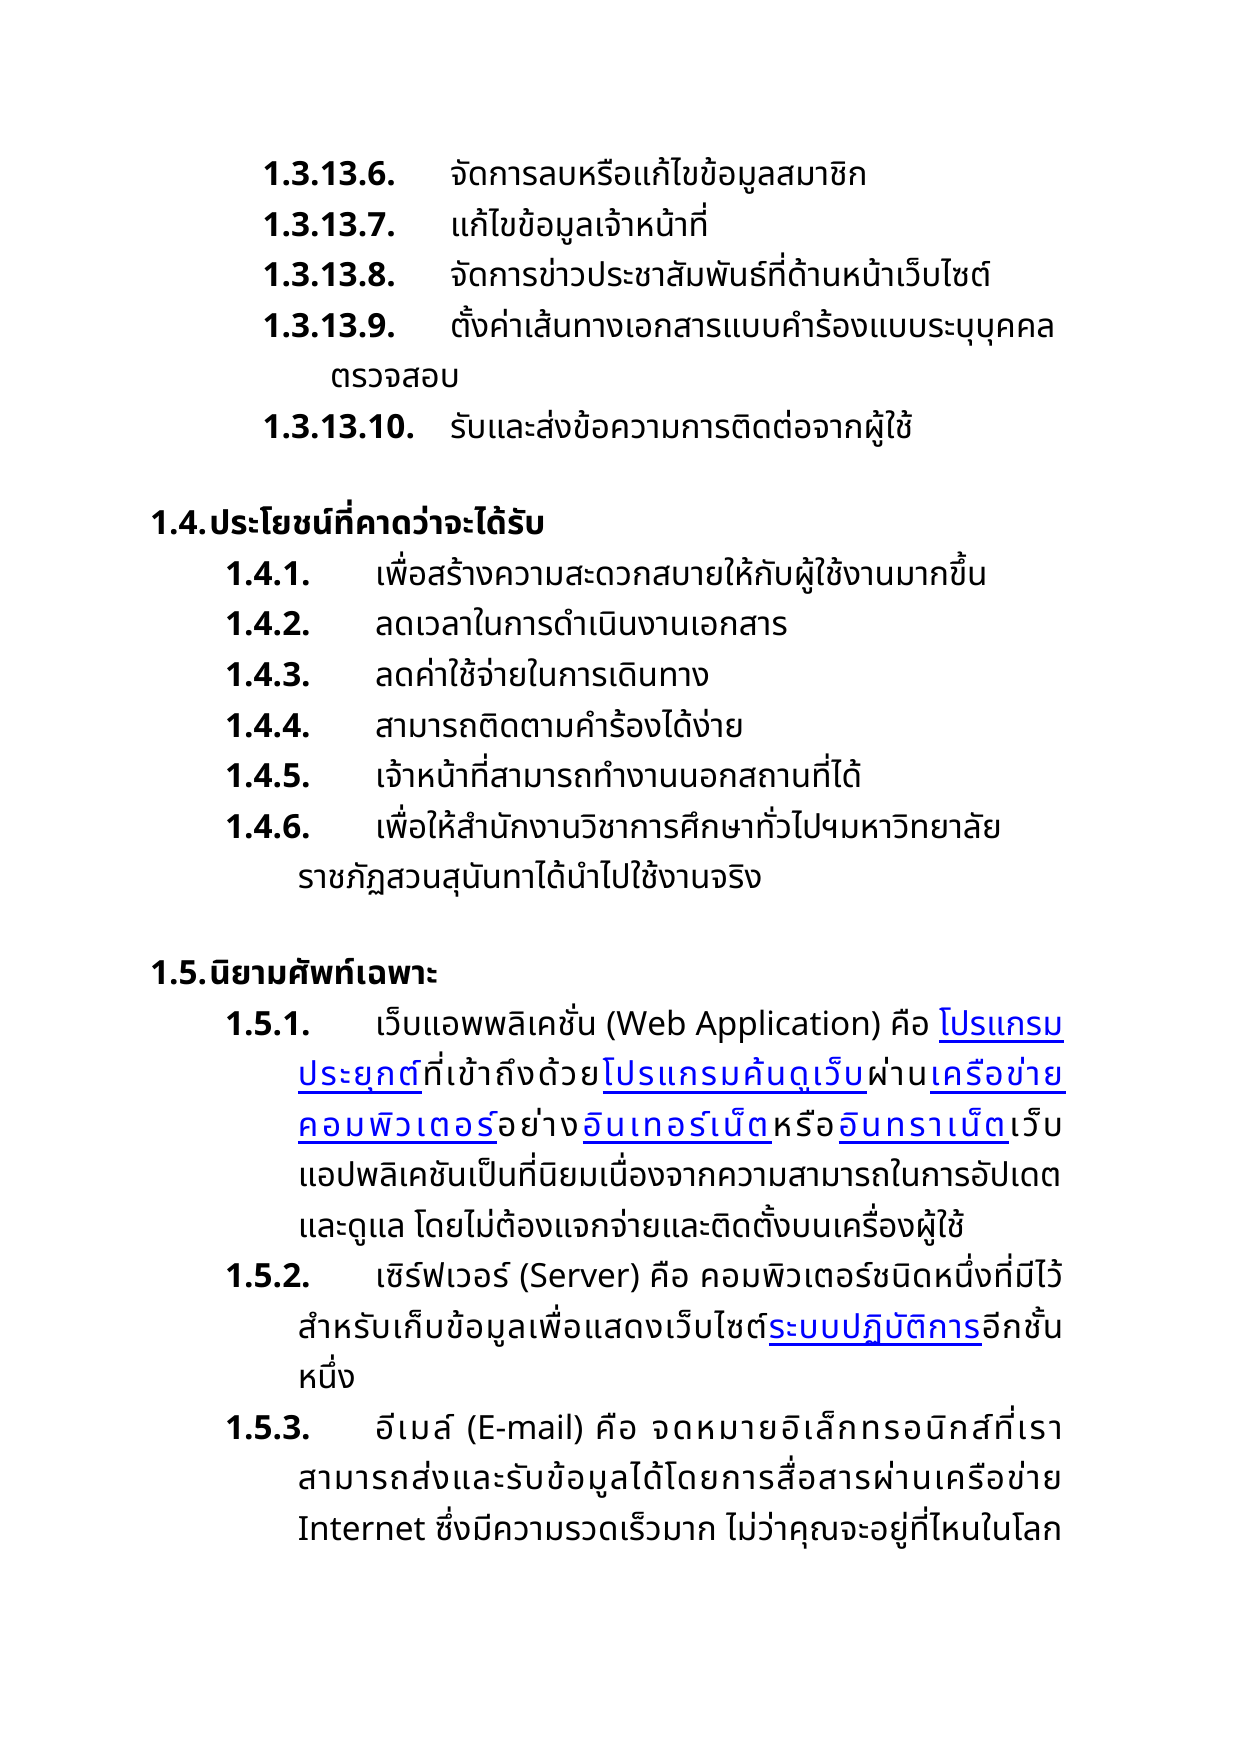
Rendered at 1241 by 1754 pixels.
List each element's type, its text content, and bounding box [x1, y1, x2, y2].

list ประโยชน์ที่คาดว่าจะได้รับ [150, 499, 1063, 549]
list ลดค่าใช้จ่ายในการเดินทาง [225, 651, 1063, 701]
list เว็บแอพพลิเคชั่น (Web Application) คือ โปรแกรมประยุกต์ที่เข้าถึงด้วยโปรแกรมค้นดูเว็บผ่านเครือข่ายคอมพิวเตอร์อย่างอินเทอร์เน็ตหรืออินทราเน็ตเว็บแอปพลิเคชันเป็นที่นิยมเนื่องจากความสามารถในการอัปเดตและดูแล โดยไม่ต้องแจกจ่ายและติดตั้งบนเครื่องผู้ใช้ [225, 1000, 1063, 1252]
list สามารถติดตามคำร้องได้ง่าย [225, 701, 1063, 752]
list นิยามศัพท์เฉพาะ [150, 949, 1063, 1000]
list ลดเวลาในการดำเนินงานเอกสาร [225, 600, 1063, 651]
list ตั้งค่าเส้นทางเอกสารแบบคำร้องแบบระบุบุคคลตรวจสอบ [262, 302, 1063, 403]
list รับและส่งข้อความการติดต่อจากผู้ใช้ [262, 403, 1063, 453]
list จัดการข่าวประชาสัมพันธ์ที่ด้านหน้าเว็บไซต์ [262, 251, 1063, 302]
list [225, 1403, 1063, 1555]
list เพื่อสร้างความสะดวกสบายให้กับผู้ใช้งานมากขึ้น [225, 549, 1063, 600]
list แก้ไขข้อมูลเจ้าหน้าที่ [262, 201, 1063, 251]
list เพื่อให้สำนักงานวิชาการศึกษาทั่วไปฯมหาวิทยาลัยราชภัฏสวนสุนันทาได้นำไปใช้งานจริง [225, 803, 1063, 904]
list จัดการลบหรือแก้ไขข้อมูลสมาชิก [262, 150, 1063, 201]
list เซิร์ฟเวอร์ (Server) คือ คอมพิวเตอร์ชนิดหนึ่งที่มีไว้สำหรับเก็บข้อมูลเพื่อแสดงเว็บไซต์ระบบปฏิบัติการอีกชั้นหนึ่ง [225, 1252, 1063, 1403]
list เจ้าหน้าที่สามารถทำงานนอกสถานที่ได้ [225, 752, 1063, 803]
